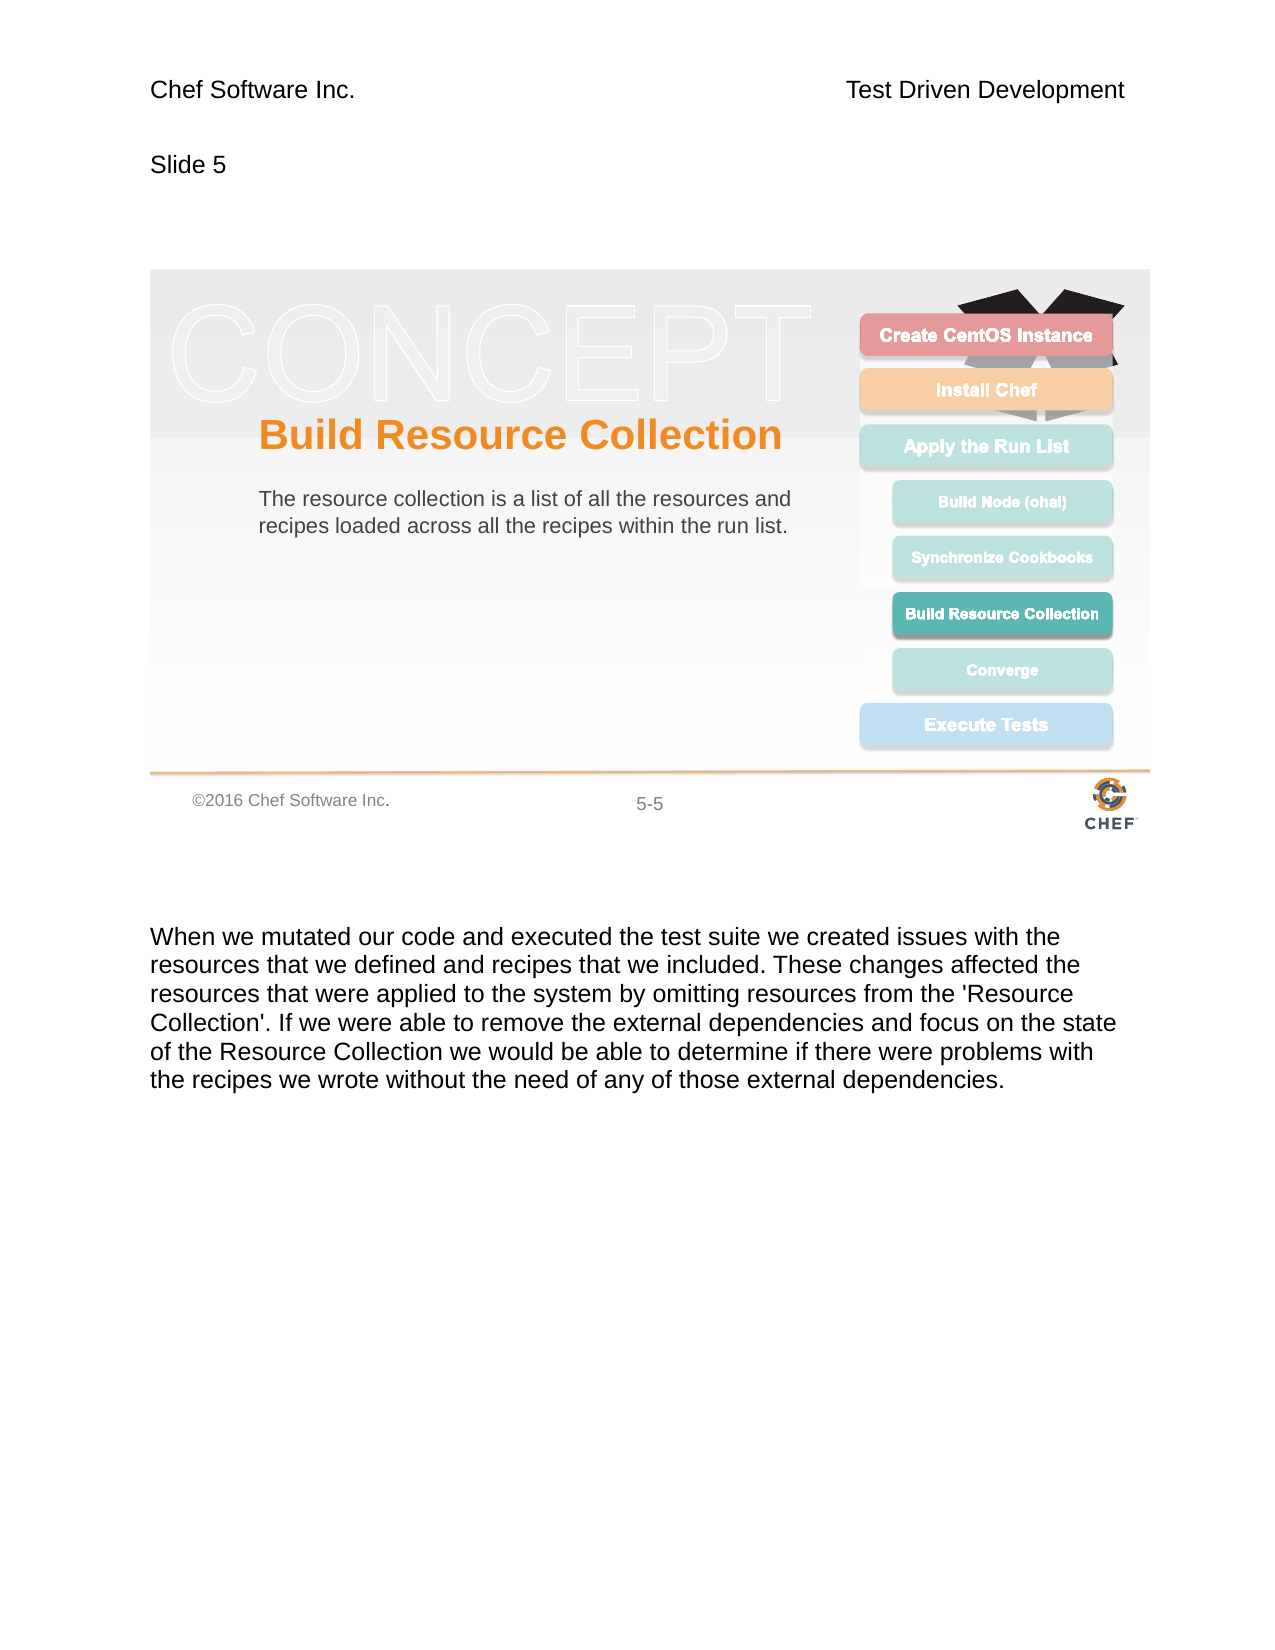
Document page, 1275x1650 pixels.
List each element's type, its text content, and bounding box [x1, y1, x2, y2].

text When we mutated our code and executed the test suite we created issues with the resources that we defined and recipes that we included. These changes affected the resources that were applied to the system by omitting resources from the 'Resource Collection'. If we were able to remove the external dependencies and focus on the state of the Resource Collection we would be able to determine if there were problems with the recipes we wrote without the need of any of those external dependencies. [150, 921, 1125, 1094]
text Slide 5 [150, 150, 1125, 179]
